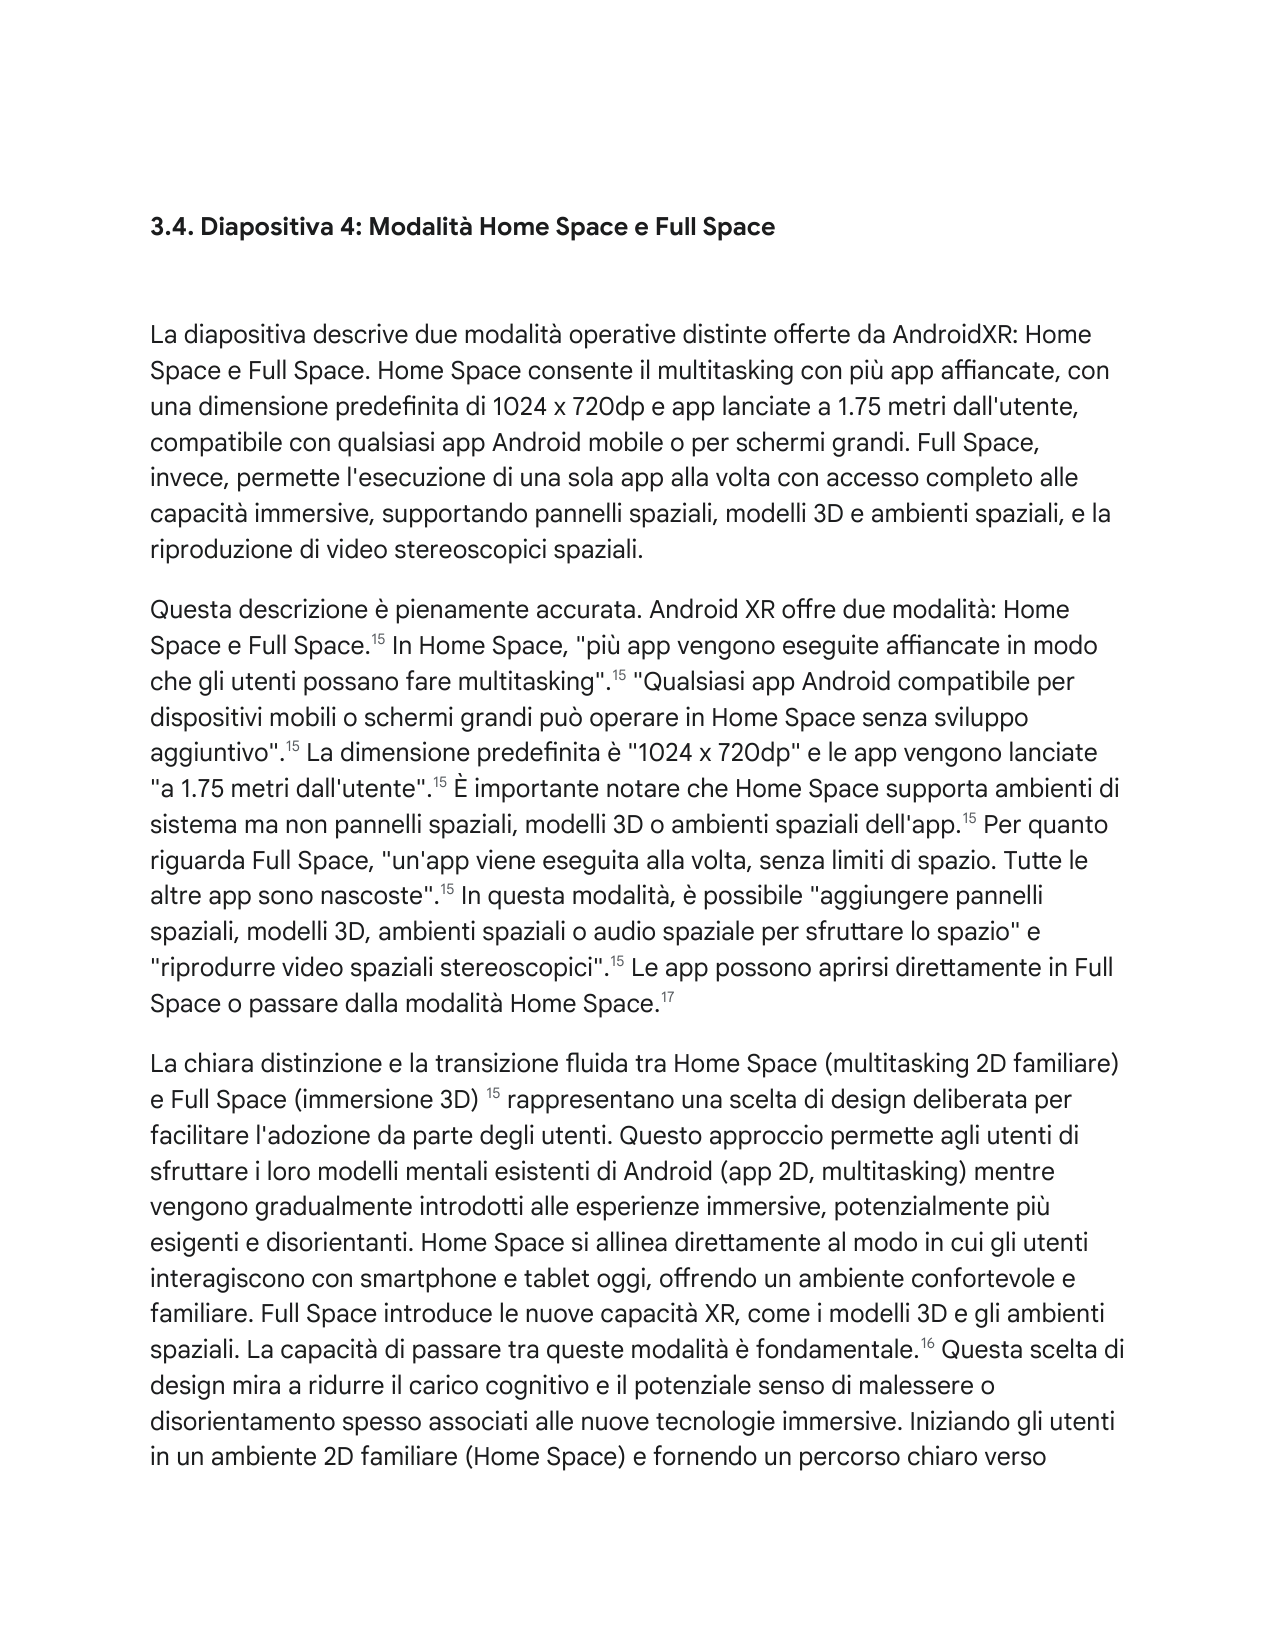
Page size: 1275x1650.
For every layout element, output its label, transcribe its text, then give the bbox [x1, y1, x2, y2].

text La diapositiva descrive due modalità operative distinte offerte da AndroidXR: Home Space e Full Space. Home Space consente il multitasking con più app affiancate, con una dimensione predefinita di 1024 x 720dp e app lanciate a 1.75 metri dall'utente, compatibile con qualsiasi app Android mobile o per schermi grandi. Full Space, invece, permette l'esecuzione di una sola app alla volta con accesso completo alle capacità immersive, supportando pannelli spaziali, modelli 3D e ambienti spaziali, e la riproduzione di video stereoscopici spaziali. [150, 320, 1125, 565]
subtitle 3.4. Diapositiva 4: Modalità Home Space e Full Space [150, 211, 1125, 242]
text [150, 1048, 1125, 1473]
text Questa descrizione è pienamente accurata. Android XR offre due modalità: Home Space e Full Space.15 In Home Space, "più app vengono eseguite affiancate in modo che gli utenti possano fare multitasking".15 "Qualsiasi app Android compatibile per dispositivi mobili o schermi grandi può operare in Home Space senza sviluppo aggiuntivo".15 La dimensione predefinita è "1024 x 720dp" e le app vengono lanciate "a 1.75 metri dall'utente".15 È importante notare che Home Space supporta ambienti di sistema ma non pannelli spaziali, modelli 3D o ambienti spaziali dell'app.15 Per quanto riguarda Full Space, "un'app viene eseguita alla volta, senza limiti di spazio. Tutte le altre app sono nascoste".15 In questa modalità, è possibile "aggiungere pannelli spaziali, modelli 3D, ambienti spaziali o audio spaziale per sfruttare lo spazio" e "riprodurre video spaziali stereoscopici".15 Le app possono aprirsi direttamente in Full Space o passare dalla modalità Home Space.17 [150, 595, 1125, 1019]
